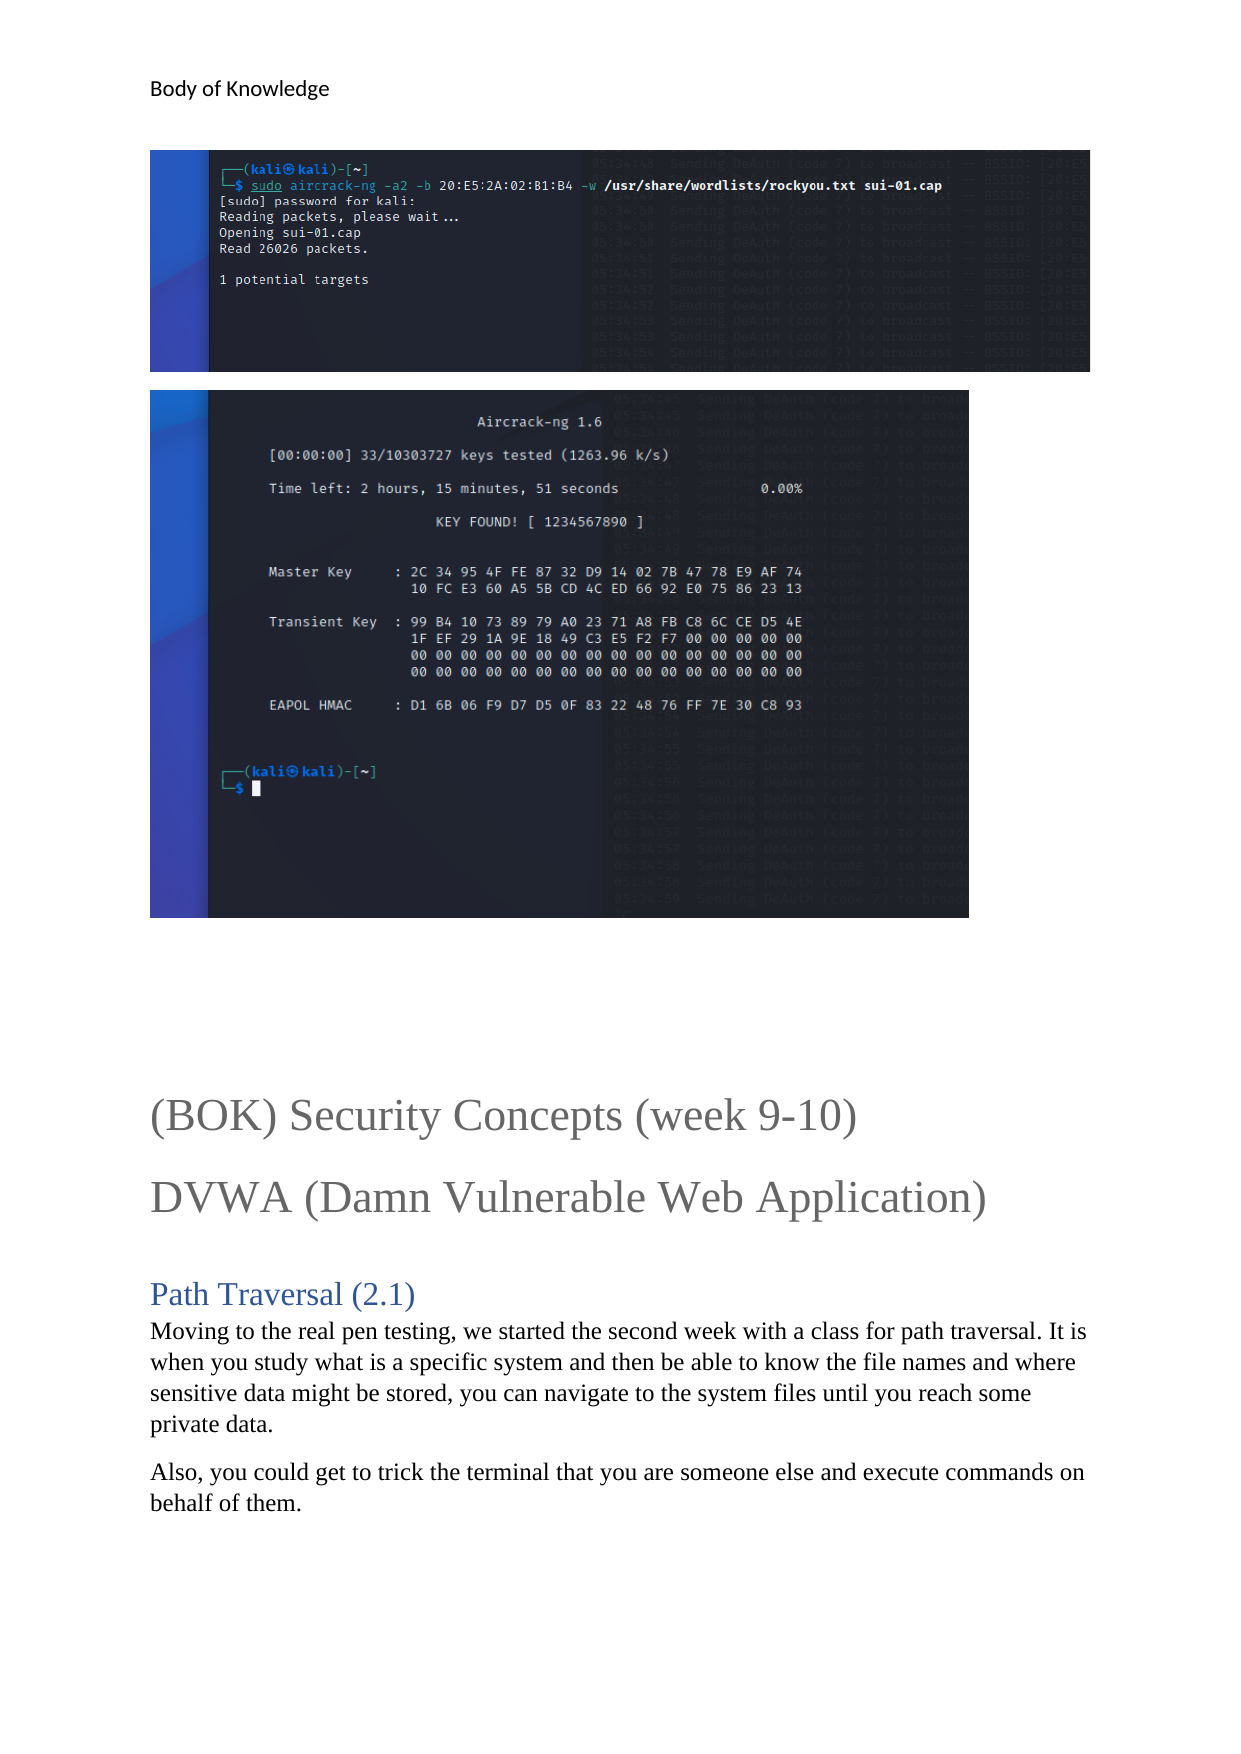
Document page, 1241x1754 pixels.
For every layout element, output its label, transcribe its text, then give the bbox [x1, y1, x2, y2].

picture [150, 390, 969, 918]
subtitle DVWA (Damn Vulnerable Web Application) [150, 1170, 1090, 1223]
subtitle (BOK) Security Concepts (week 9-10) [150, 1088, 1090, 1141]
text Also, you could get to trick the terminal that you are someone else and execute commands on behalf of them. [150, 1457, 1090, 1516]
text Moving to the real pen testing, we started the second week with a class for path traversal. It is when you study what is a specific system and then be able to know the file names and where sensitive data might be stored, you can navigate to the system files until you reach some private data. [150, 1316, 1090, 1438]
subtitle Path Traversal (2.1) [150, 1274, 1090, 1313]
picture [150, 150, 1091, 372]
